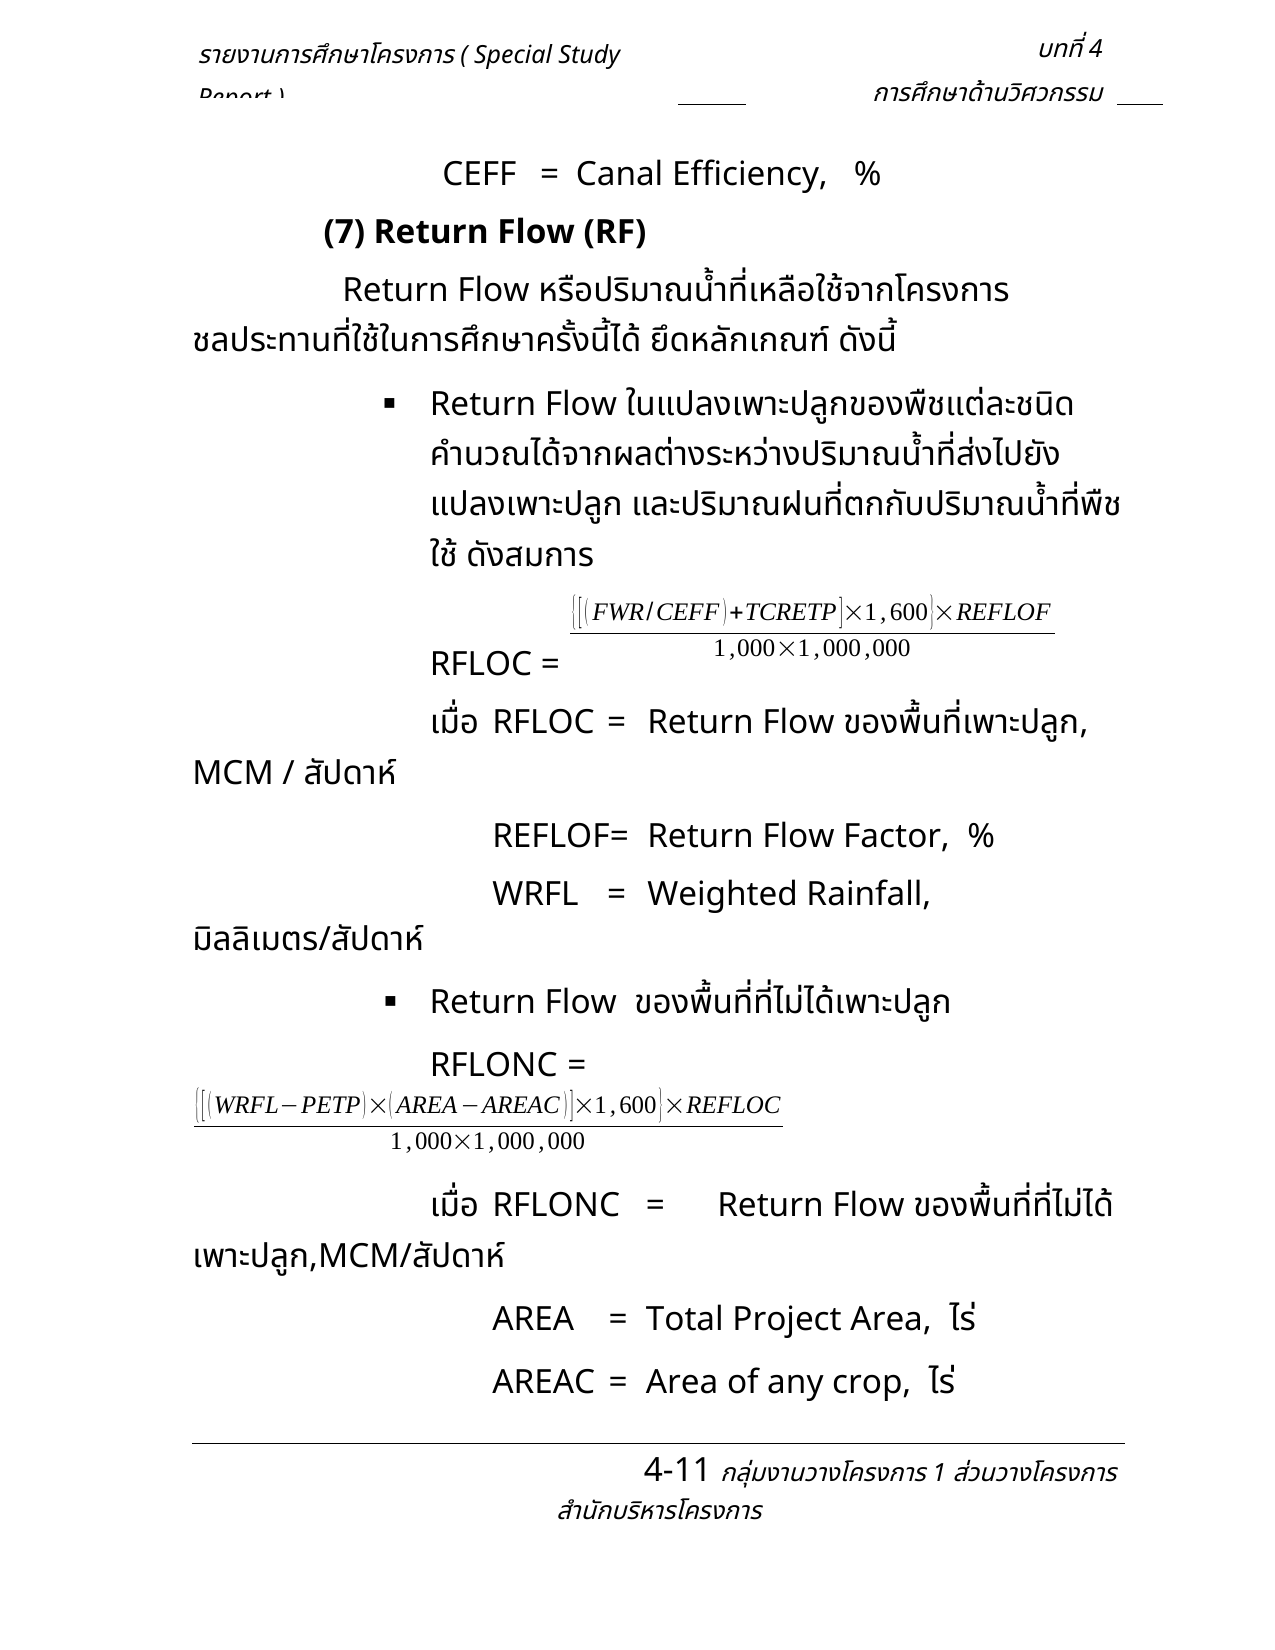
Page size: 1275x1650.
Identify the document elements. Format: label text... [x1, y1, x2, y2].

text (7) Return Flow (RF) [192, 208, 1125, 253]
text AREA = Total Project Area, ไร่ [192, 1295, 1125, 1345]
text Return Flow หรือปริมาณน้ำที่เหลือใช้จากโครงการชลประทานที่ใช้ในการศึกษาครั้งนี้ได้ ยึดหลักเกณฑ์ ดังนี้ [192, 266, 1125, 367]
list Return Flow ในแปลงเพาะปลูกของพืชแต่ละชนิด คำนวณได้จากผลต่างระหว่างปริมาณน้ำที่ส่งไปยังแปลงเพาะปลูก และปริมาณฝนที่ตกกับปริมาณน้ำที่พืชใช้ ดังสมการ [382, 379, 1125, 581]
text เมื่อ RFLONC = Return Flow ของพื้นที่ที่ไม่ได้เพาะปลูก,MCM/สัปดาห์ [192, 1181, 1125, 1282]
text RFLONC = [192, 1041, 1168, 1168]
text REFLOF = Return Flow Factor, % [192, 812, 1125, 857]
list Return Flow ของพื้นที่ที่ไม่ได้เพาะปลูก [383, 978, 1125, 1029]
text เมื่อ RFLOC = Return Flow ของพื้นที่เพาะปลูก, MCM / สัปดาห์ [192, 698, 1125, 799]
text WRFL = Weighted Rainfall, มิลลิเมตร/สัปดาห์ [192, 869, 1125, 966]
text RFLOC = [429, 594, 1125, 685]
text AREAC = Area of any crop, ไร่ [192, 1358, 1125, 1408]
text CEFF = Canal Efficiency, % [192, 150, 1125, 195]
